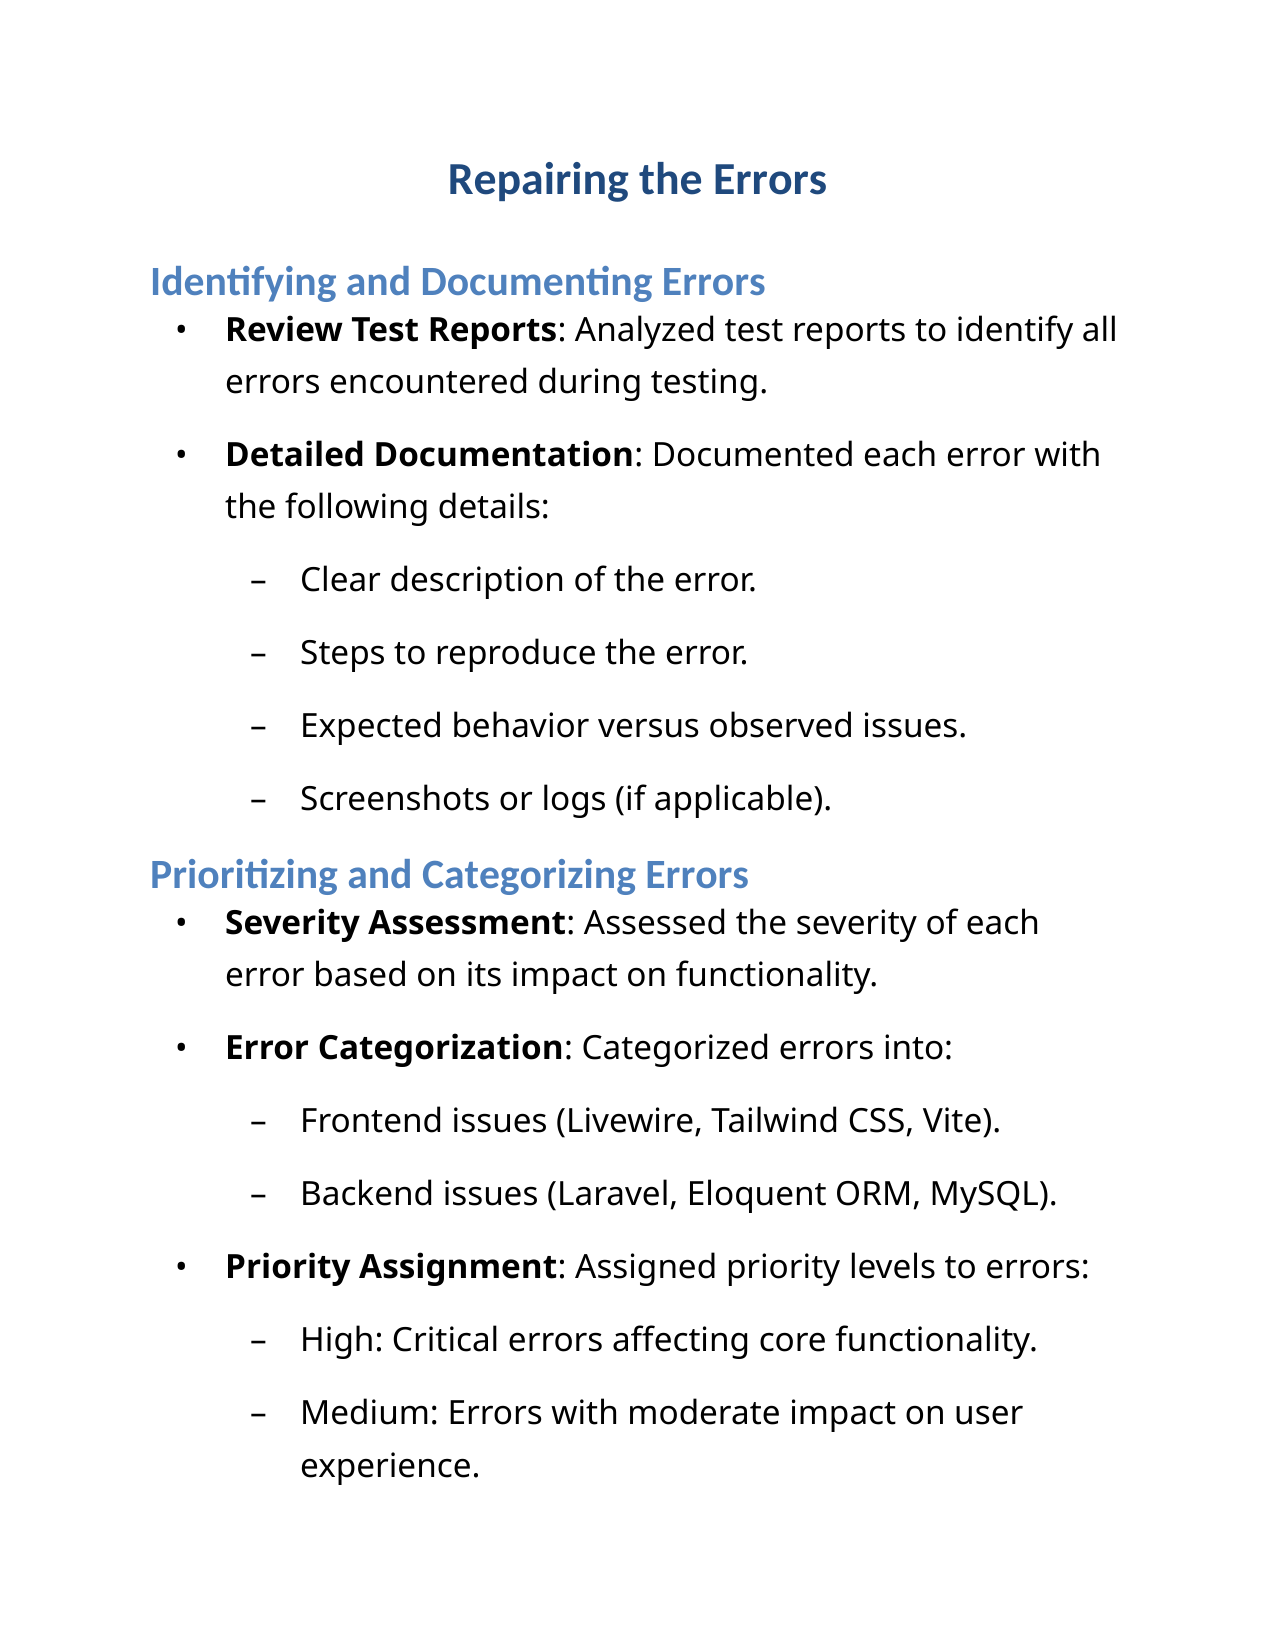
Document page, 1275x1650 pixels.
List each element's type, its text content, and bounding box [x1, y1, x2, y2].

subtitle Repairing the Errors [150, 150, 1125, 206]
list Expected behavior versus observed issues. [250, 702, 1125, 747]
list Severity Assessment: Assessed the severity of each error based on its impact on functionality. [175, 899, 1125, 996]
list Backend issues (Laravel, Eloquent ORM, MySQL). [250, 1170, 1125, 1216]
list Detailed Documentation: Documented each error with the following details: [175, 431, 1125, 528]
list Medium: Errors with moderate impact on user experience. [250, 1389, 1125, 1487]
list Screenshots or logs (if applicable). [250, 775, 1125, 820]
list Frontend issues (Livewire, Tailwind CSS, Vite). [250, 1097, 1125, 1142]
subtitle Identifying and Documenting Errors [150, 255, 1125, 306]
subtitle Prioritizing and Categorizing Errors [150, 848, 1125, 899]
list Error Categorization: Categorized errors into: [175, 1024, 1125, 1069]
list Review Test Reports: Analyzed test reports to identify all errors encountered during testing. [175, 306, 1125, 403]
list Priority Assignment: Assigned priority levels to errors: [175, 1243, 1125, 1288]
list High: Critical errors affecting core functionality. [250, 1316, 1125, 1362]
list Clear description of the error. [250, 556, 1125, 601]
list Steps to reproduce the error. [250, 629, 1125, 674]
